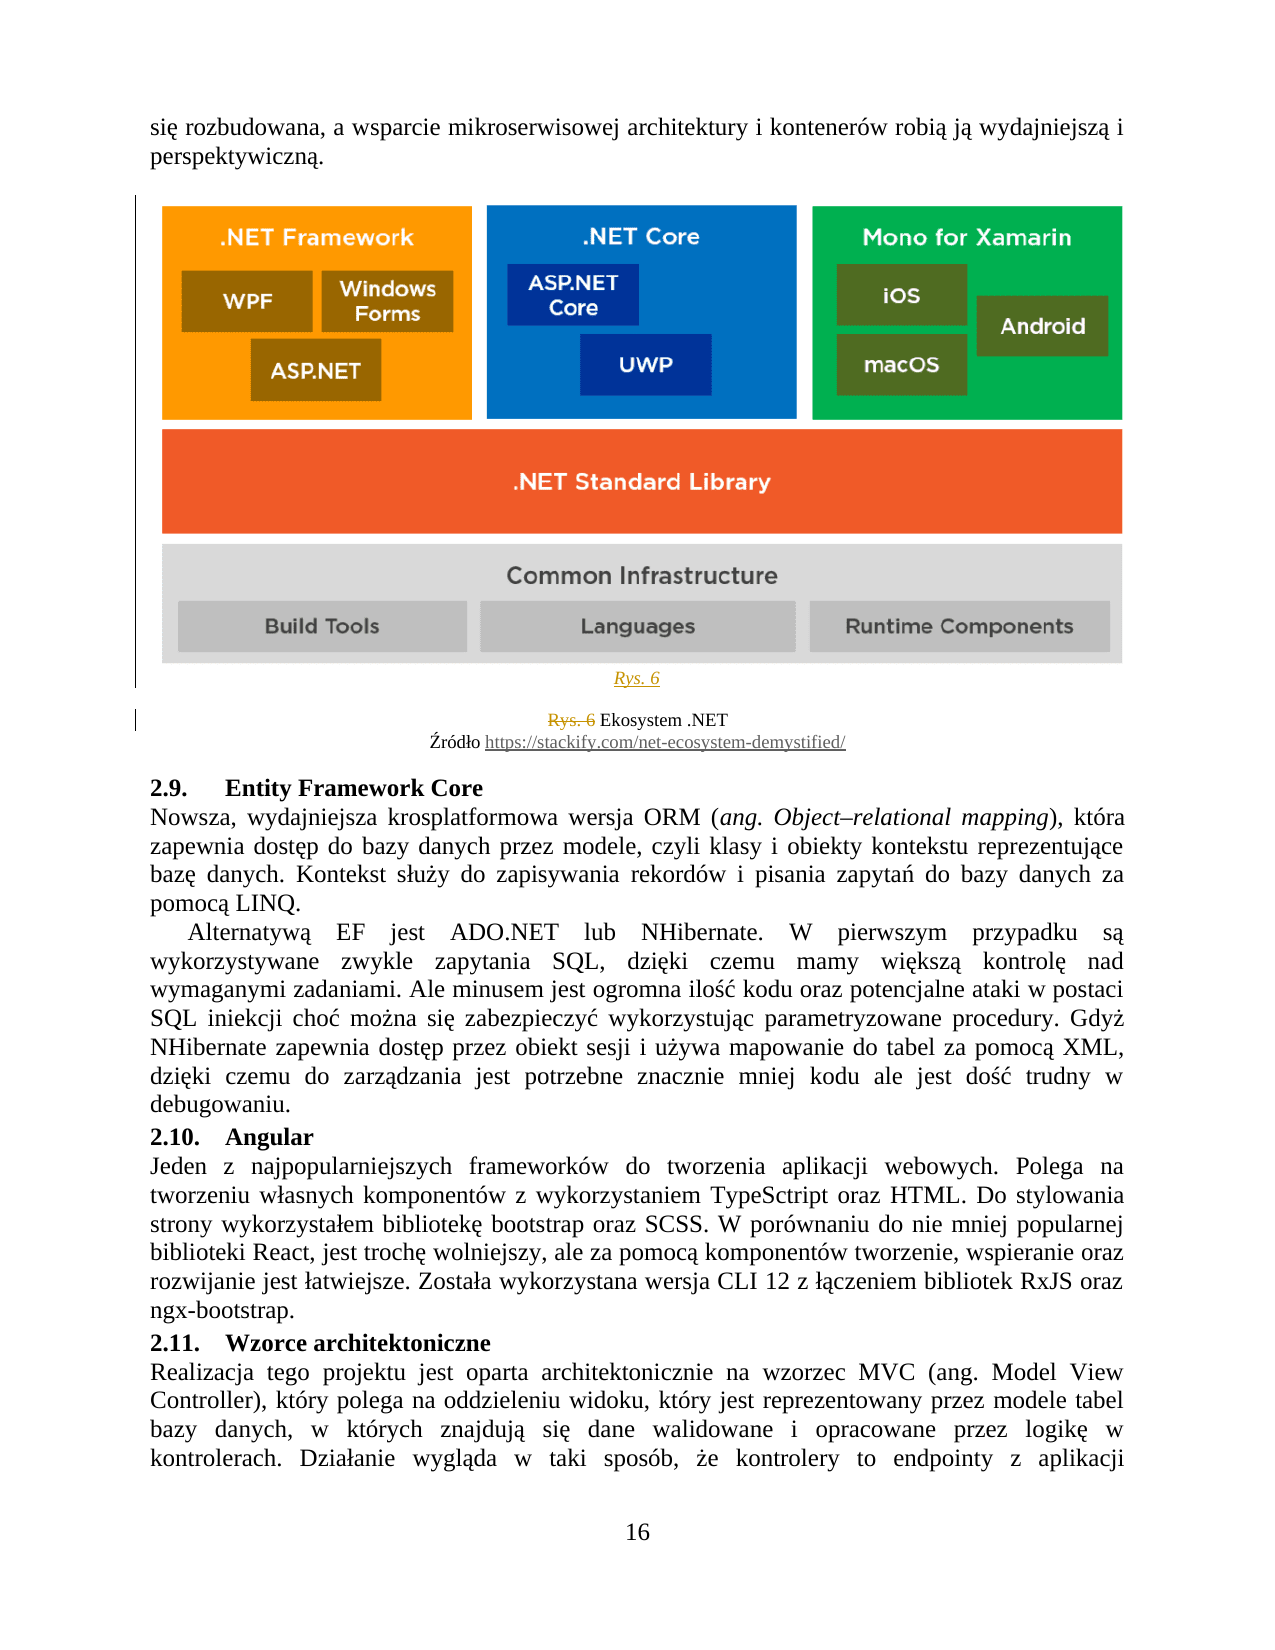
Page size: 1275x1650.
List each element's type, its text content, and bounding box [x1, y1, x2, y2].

text Alternatywą EF jest ADO.NET lub NHibernate. W pierwszym przypadku są wykorzystywane zwykle zapytania SQL, dzięki czemu mamy większą kontrolę nad wymaganymi zadaniami. Ale minusem jest ogromna ilość kodu oraz potencjalne ataki w postaci SQL iniekcji choć można się zabezpieczyć wykorzystując parametryzowane procedury. Gdyż NHibernate zapewnia dostęp przez obiekt sesji i używa mapowanie do tabel za pomocą XML, dzięki czemu do zarządzania jest potrzebne znacznie mniej kodu ale jest dość trudny w debugowaniu. [150, 917, 1125, 1118]
text Ekosystem .NET Źródło https://stackify.com/net-ecosystem-demystified/ [150, 709, 1125, 752]
subtitle Wzorce architektoniczne [150, 1328, 1125, 1357]
text Jeden z najpopularniejszych frameworków do tworzenia aplikacji webowych. Polega na tworzeniu własnych komponentów z wykorzystaniem TypeSctript oraz HTML. Do stylowania strony wykorzystałem bibliotekę bootstrap oraz SCSS. W porównaniu do nie mniej popularnej biblioteki React, jest trochę wolniejszy, ale za pomocą komponentów tworzenie, wspieranie oraz rozwijanie jest łatwiejsze. Została wykorzystana wersja CLI 12 z łączeniem bibliotek RxJS oraz ngx-bootstrap. [150, 1151, 1125, 1324]
subtitle Angular [150, 1122, 1125, 1151]
picture [150, 195, 1125, 667]
text Nowsza, wydajniejsza krosplatformowa wersja ORM (ang. Object–relational mapping), która zapewnia dostęp do bazy danych przez modele, czyli klasy i obiekty kontekstu reprezentujące bazę danych. Kontekst służy do zapisywania rekordów i pisania zapytań do bazy danych za pomocą LINQ. [150, 802, 1125, 917]
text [150, 1357, 1125, 1472]
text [150, 112, 1125, 170]
subtitle Entity Framework Core [150, 773, 1125, 802]
